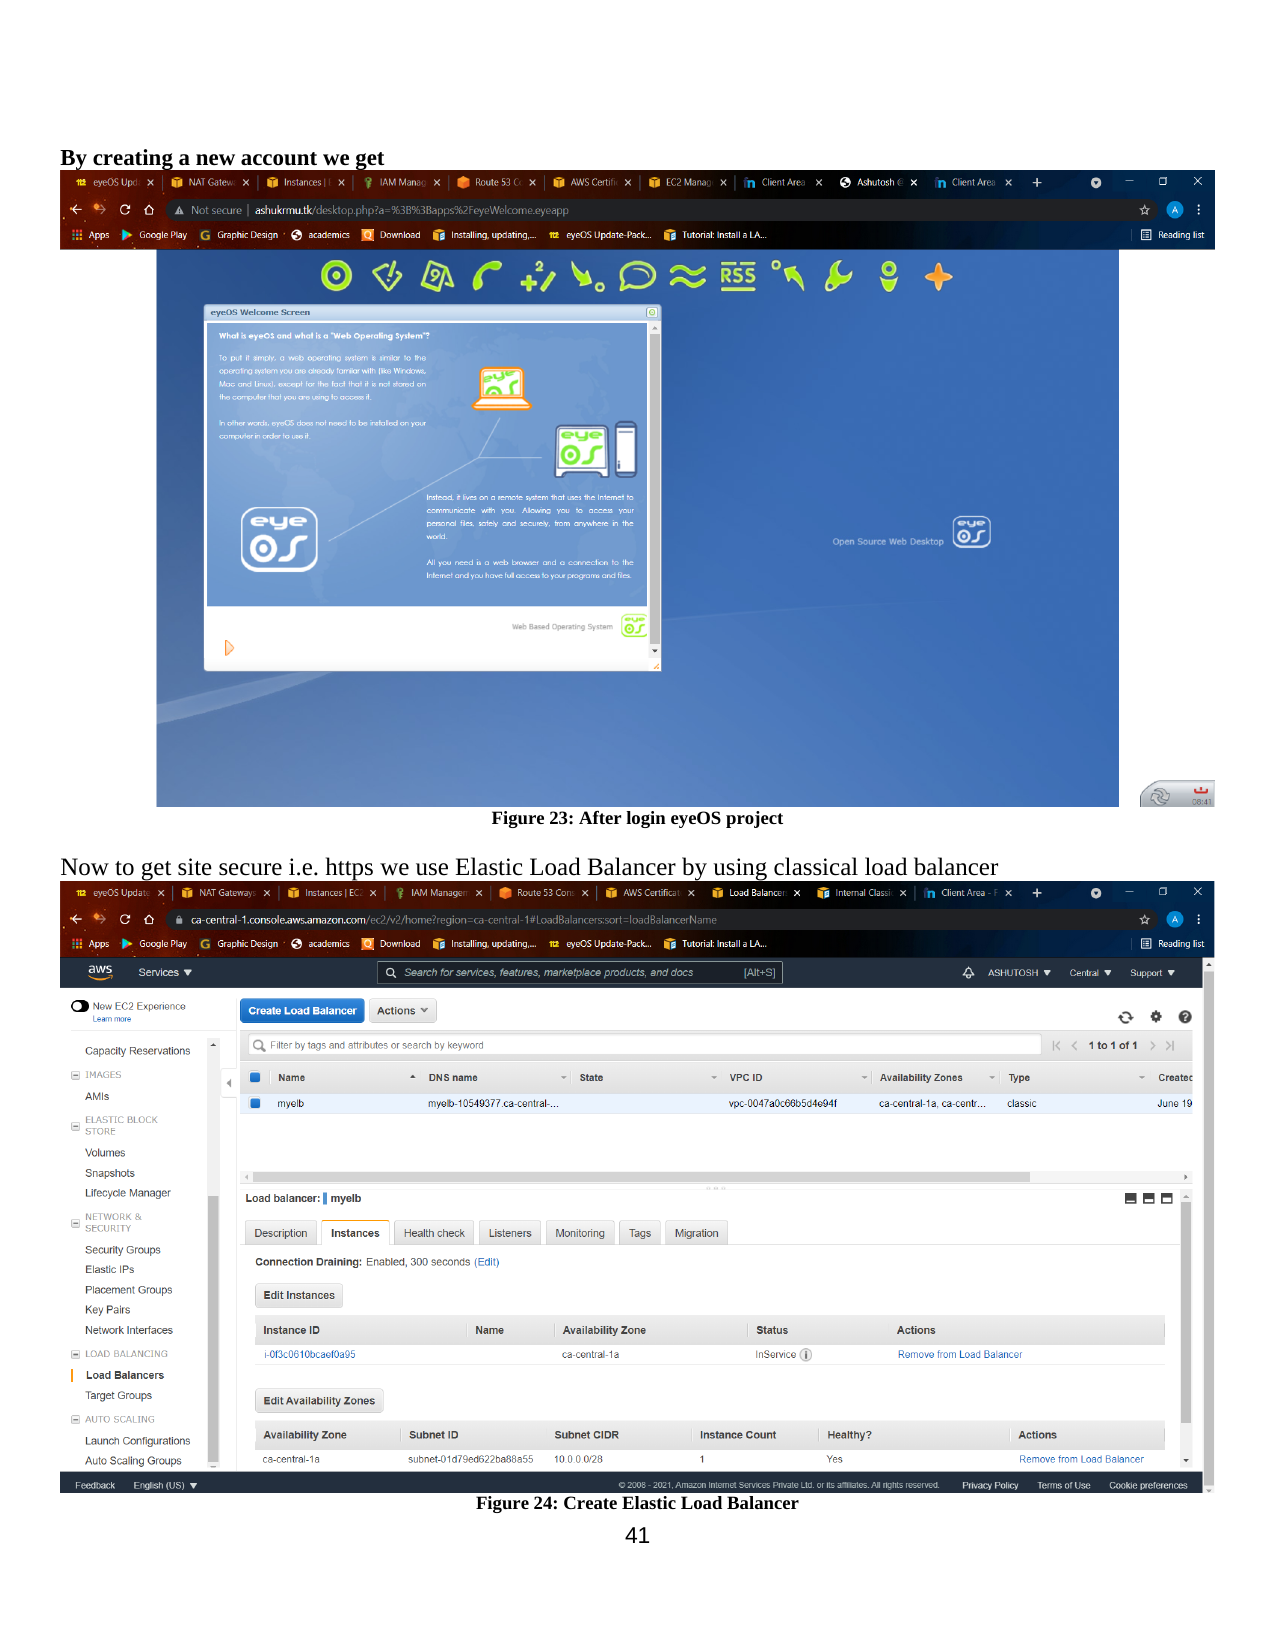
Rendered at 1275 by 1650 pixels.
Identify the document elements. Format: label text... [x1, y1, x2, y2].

text By creating a new account we get [60, 143, 1215, 170]
picture [60, 881, 1215, 1493]
text Figure 24: Create Elastic Load Balancer [60, 1493, 1215, 1514]
text Now to get site secure i.e. https we use Elastic Load Balancer by using classical load balancer [60, 852, 1215, 881]
text Figure 23: After login eyeOS project [60, 807, 1215, 828]
picture [60, 170, 1215, 807]
